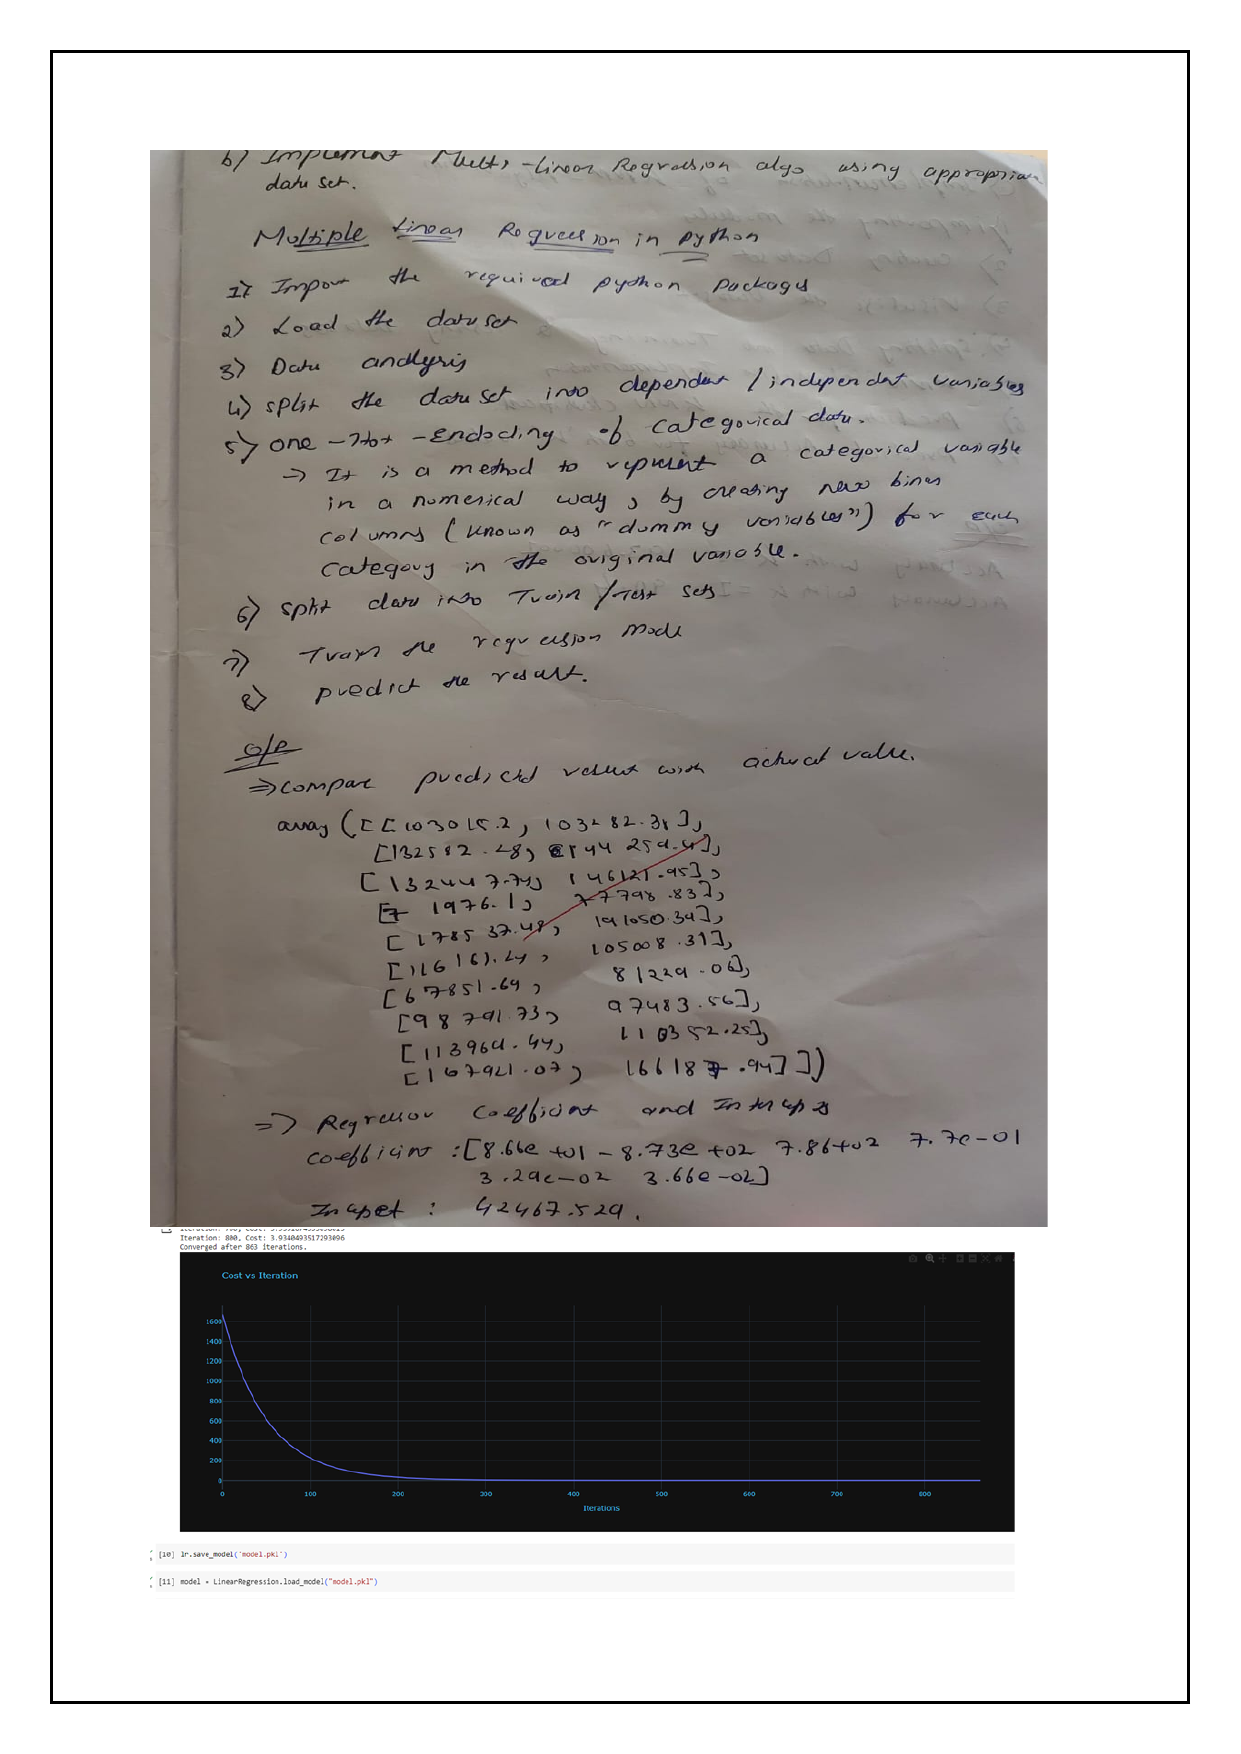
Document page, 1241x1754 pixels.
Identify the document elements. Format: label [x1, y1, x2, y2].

picture [150, 150, 1048, 1227]
picture [150, 1229, 1015, 1599]
